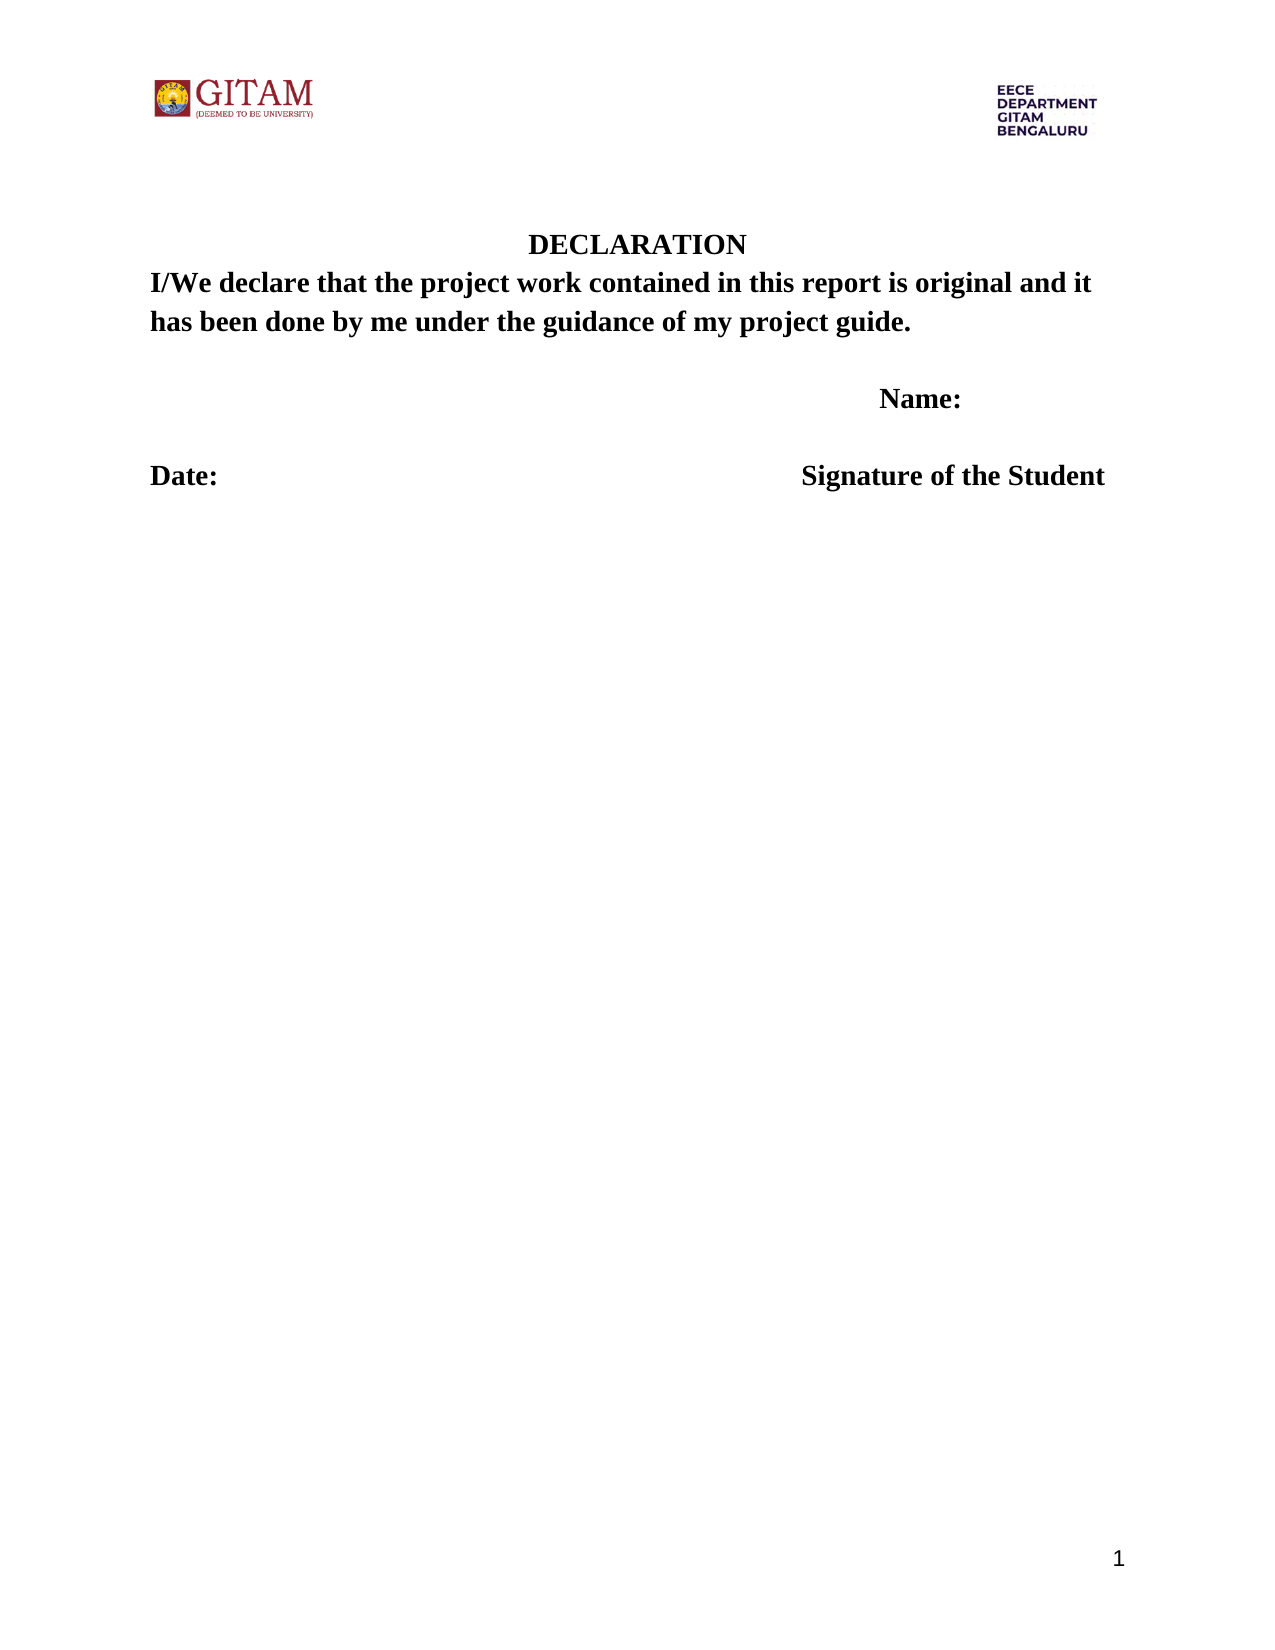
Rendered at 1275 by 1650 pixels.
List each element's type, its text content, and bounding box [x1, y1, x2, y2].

text Name: [150, 381, 1125, 415]
text I/We declare that the project work contained in this report is original and it has been done by me under the guidance of my project guide. [150, 266, 1125, 338]
picture [150, 75, 318, 123]
text Date: Signature of the Student [150, 458, 1125, 492]
text DECLARATION [150, 227, 1125, 261]
picture [993, 78, 1105, 141]
